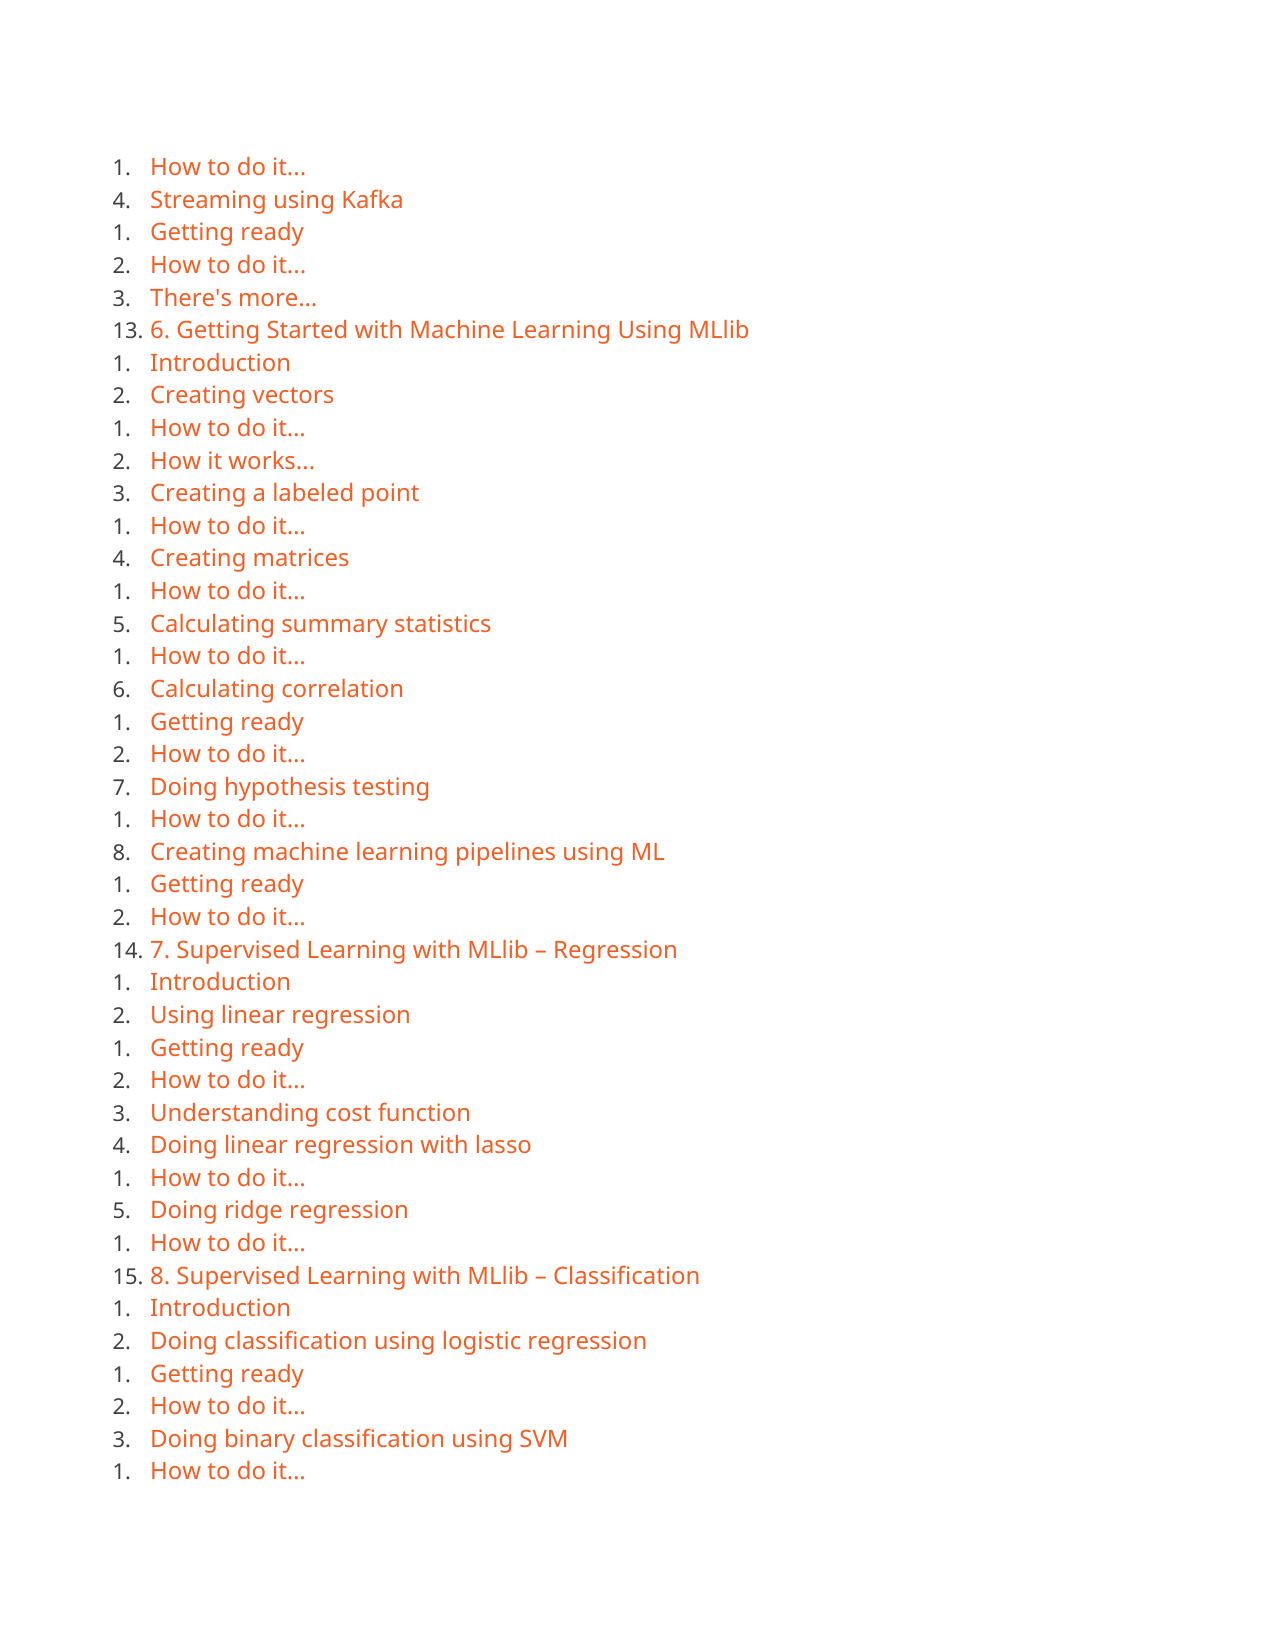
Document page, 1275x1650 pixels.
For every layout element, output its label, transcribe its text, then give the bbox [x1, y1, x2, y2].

list Doing ridge regression [112, 1193, 1125, 1226]
list Doing hypothesis testing [112, 769, 1125, 802]
list Calculating summary statistics [112, 606, 1125, 639]
list 6. Getting Started with Machine Learning Using MLlib [112, 313, 1125, 346]
list How to do it… [112, 509, 1125, 541]
list How to do it… [112, 574, 1125, 606]
list How to do it… [112, 1389, 1125, 1422]
list How it works... [112, 443, 1125, 476]
list Using linear regression [112, 998, 1125, 1030]
list Getting ready [112, 1030, 1125, 1063]
list Getting ready [112, 215, 1125, 248]
list How to do it… [112, 900, 1125, 932]
list Creating vectors [112, 378, 1125, 411]
list How to do it… [112, 639, 1125, 672]
list Creating machine learning pipelines using ML [112, 835, 1125, 867]
list Doing linear regression with lasso [112, 1128, 1125, 1161]
list Introduction [112, 965, 1125, 998]
list Getting ready [112, 1356, 1125, 1389]
list Introduction [112, 1291, 1125, 1324]
list How to do it… [112, 1226, 1125, 1258]
list There's more… [112, 280, 1125, 313]
list Streaming using Kafka [112, 183, 1125, 215]
list Understanding cost function [112, 1096, 1125, 1128]
list Introduction [112, 346, 1125, 378]
list How to do it... [112, 150, 1125, 183]
list How to do it… [112, 1161, 1125, 1193]
list Getting ready [112, 867, 1125, 900]
list Doing classification using logistic regression [112, 1324, 1125, 1356]
list How to do it… [112, 1063, 1125, 1096]
list How to do it… [112, 737, 1125, 769]
list How to do it… [112, 1454, 1125, 1487]
list 8. Supervised Learning with MLlib – Classification [112, 1258, 1125, 1291]
list Creating matrices [112, 541, 1125, 574]
list How to do it... [112, 248, 1125, 280]
list Getting ready [112, 704, 1125, 737]
list Creating a labeled point [112, 476, 1125, 509]
list Calculating correlation [112, 672, 1125, 704]
list 7. Supervised Learning with MLlib – Regression [112, 932, 1125, 965]
list Doing binary classification using SVM [112, 1422, 1125, 1454]
list How to do it… [112, 411, 1125, 443]
list How to do it… [112, 802, 1125, 835]
